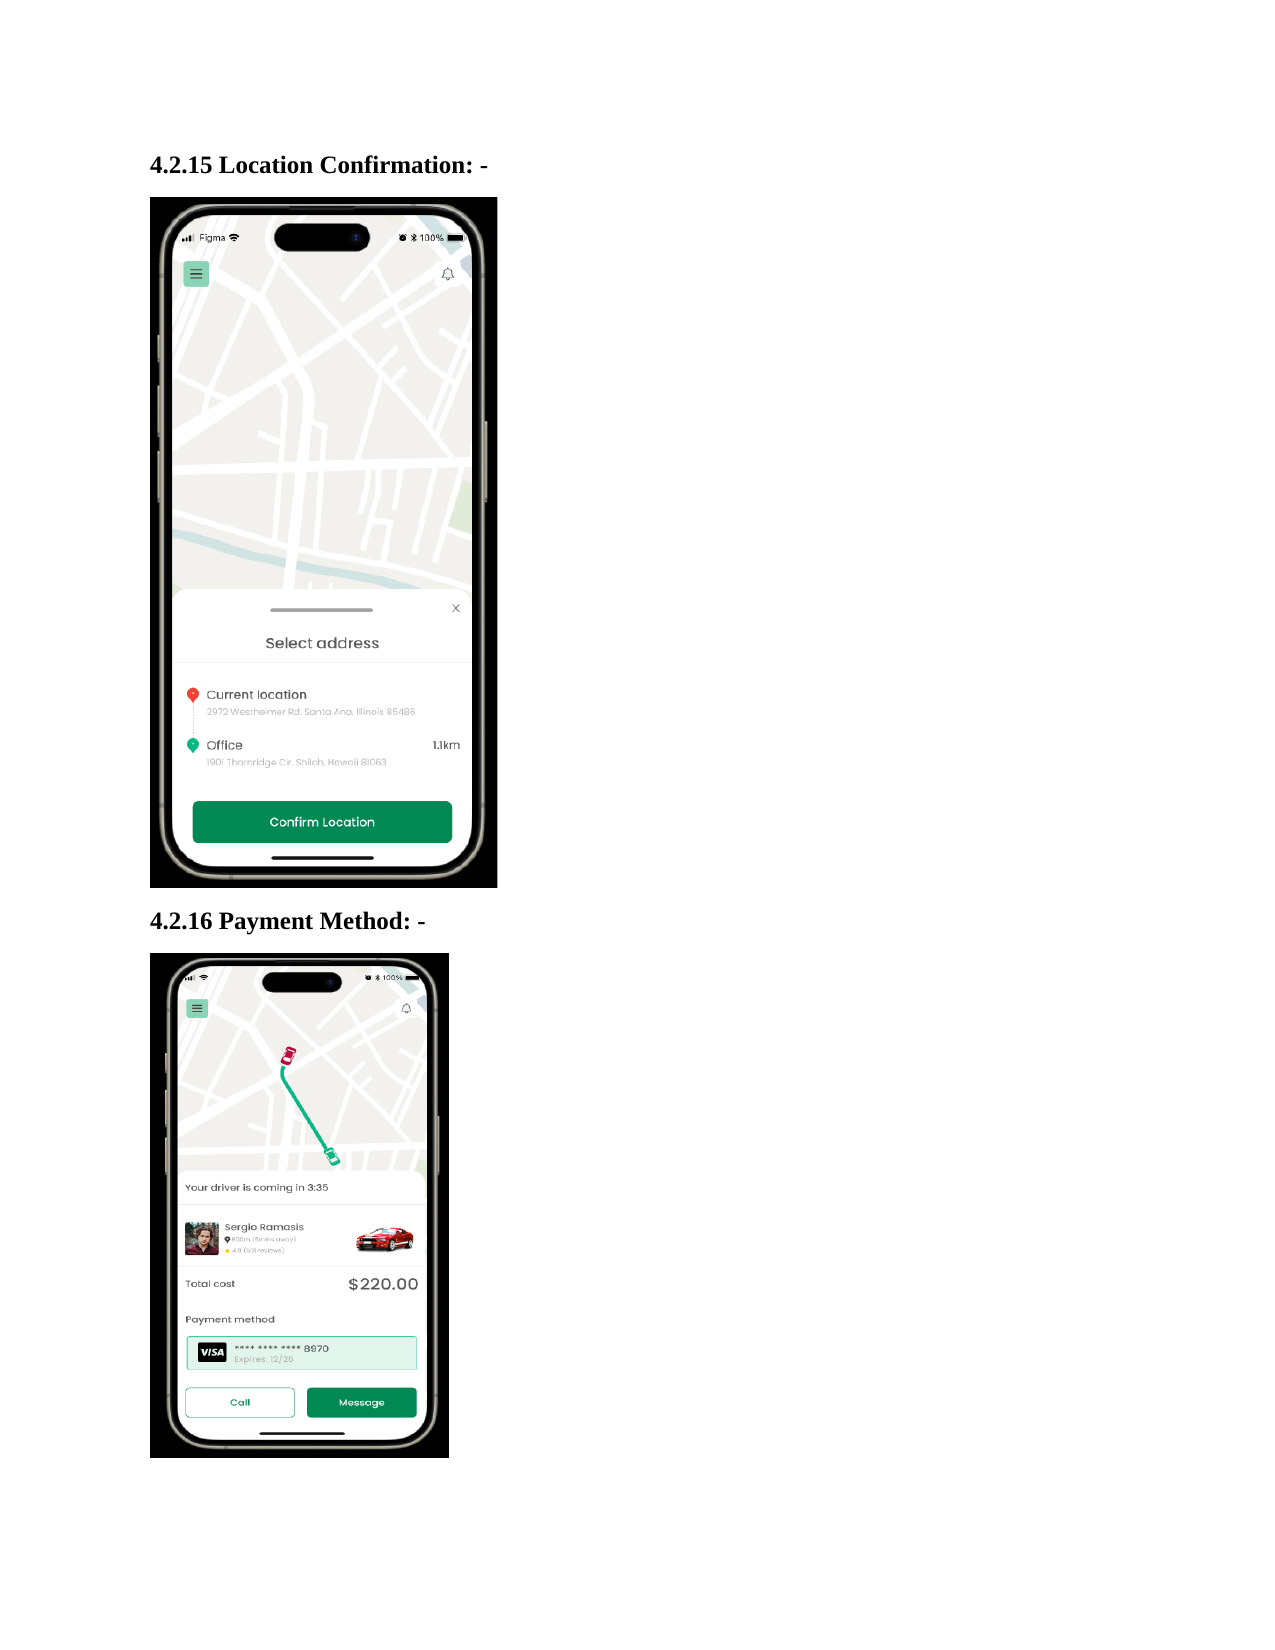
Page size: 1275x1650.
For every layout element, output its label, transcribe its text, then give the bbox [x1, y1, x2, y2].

text 4.2.16 Payment Method: - [150, 906, 1125, 935]
picture [150, 197, 498, 888]
picture [150, 953, 449, 1458]
text 4.2.15 Location Confirmation: - [150, 150, 1125, 179]
